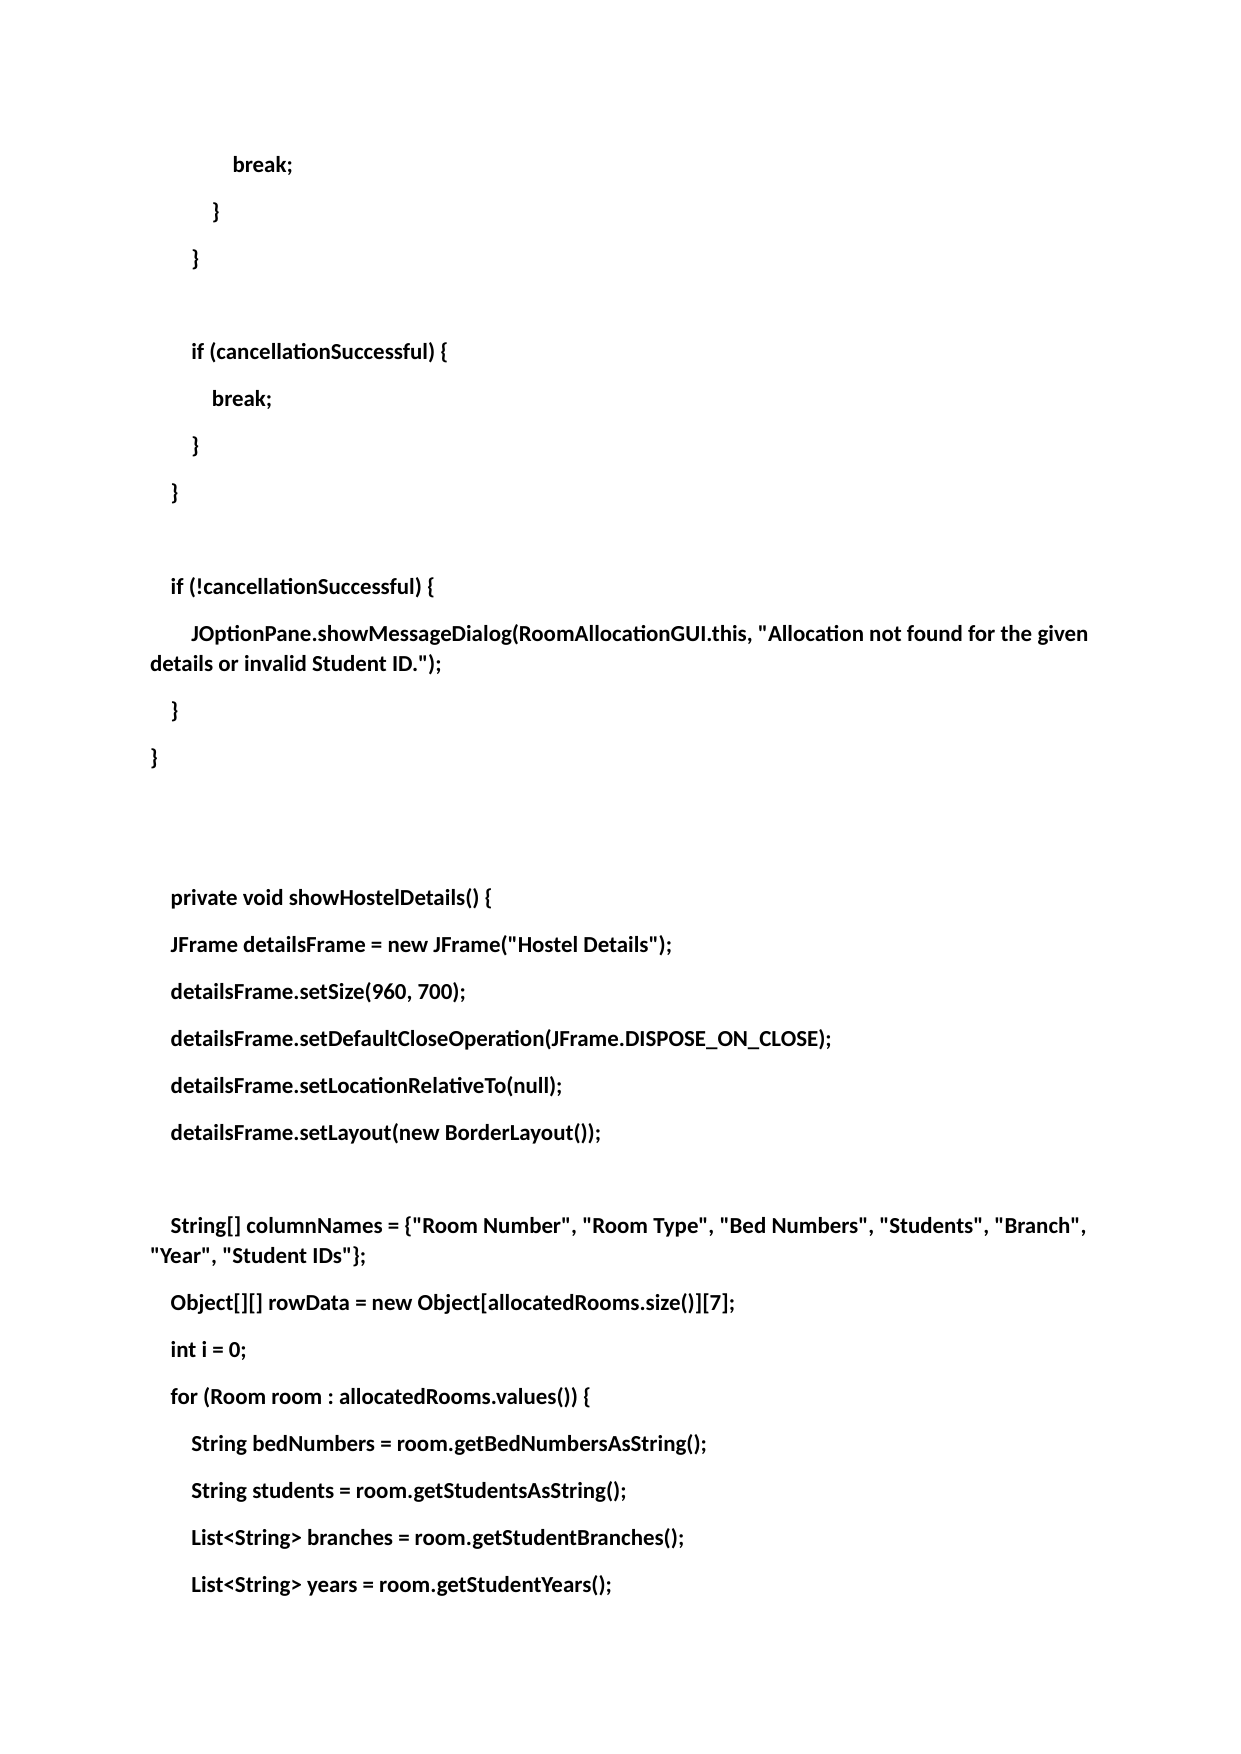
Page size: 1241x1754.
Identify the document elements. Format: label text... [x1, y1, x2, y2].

text private void showHostelDetails() { [150, 883, 1090, 911]
text for (Room room : allocatedRooms.values()) { [150, 1382, 1090, 1410]
text detailsFrame.setLocationRelativeTo(null); [150, 1071, 1090, 1099]
text } [150, 743, 1090, 771]
text } [150, 478, 1090, 506]
text break; [150, 384, 1090, 412]
text } [150, 696, 1090, 724]
text break; [150, 150, 1090, 178]
text } [150, 431, 1090, 459]
text } [150, 244, 1090, 272]
text String[] columnNames = {"Room Number", "Room Type", "Bed Numbers", "Students", "Branch", "Year", "Student IDs"}; [150, 1211, 1090, 1270]
text String bedNumbers = room.getBedNumbersAsString(); [150, 1429, 1090, 1457]
text detailsFrame.setSize(960, 700); [150, 977, 1090, 1005]
text detailsFrame.setDefaultCloseOperation(JFrame.DISPOSE_ON_CLOSE); [150, 1024, 1090, 1052]
text JFrame detailsFrame = new JFrame("Hostel Details"); [150, 930, 1090, 958]
text List<String> years = room.getStudentYears(); [150, 1570, 1090, 1598]
text JOptionPane.showMessageDialog(RoomAllocationGUI.this, "Allocation not found for the given details or invalid Student ID."); [150, 619, 1090, 677]
text String students = room.getStudentsAsString(); [150, 1476, 1090, 1504]
text int i = 0; [150, 1335, 1090, 1363]
text detailsFrame.setLayout(new BorderLayout()); [150, 1118, 1090, 1146]
text } [150, 197, 1090, 225]
text if (!cancellationSuccessful) { [150, 572, 1090, 600]
text Object[][] rowData = new Object[allocatedRooms.size()][7]; [150, 1288, 1090, 1317]
text List<String> branches = room.getStudentBranches(); [150, 1523, 1090, 1551]
text if (cancellationSuccessful) { [150, 337, 1090, 366]
